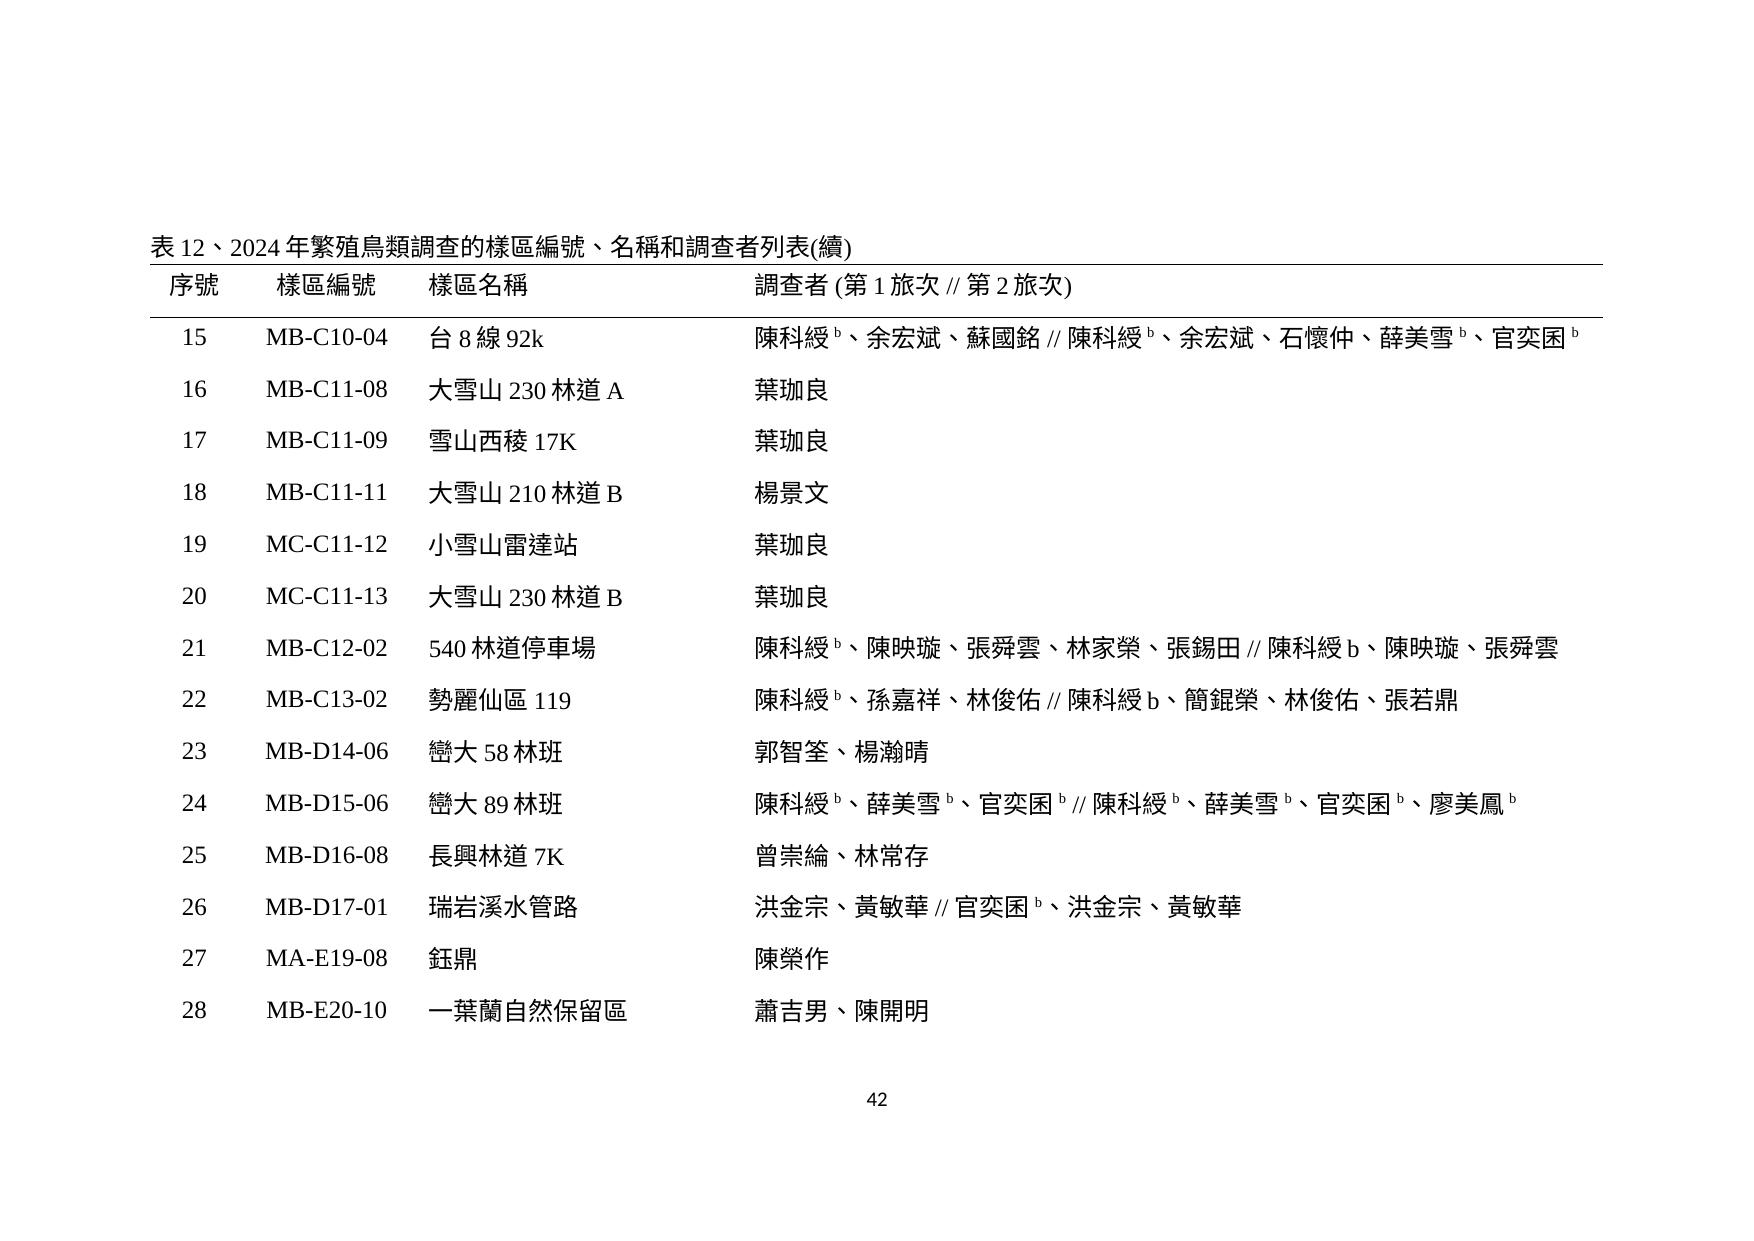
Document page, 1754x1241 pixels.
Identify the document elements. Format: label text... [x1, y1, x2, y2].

text 表12、2024年繁殖鳥類調查的樣區編號、名稱和調查者列表(續) [150, 226, 1604, 264]
table_cell 雪山西稜17K [415, 421, 741, 473]
table_cell MB-D16-08 [238, 835, 415, 887]
table_cell 24 [150, 784, 238, 835]
table_cell 28 [150, 991, 238, 1042]
table_cell 陳科綬b、余宏斌、蘇國銘 // 陳科綬b、余宏斌、石懷仲、薛美雪b、官奕囷b [741, 318, 1603, 369]
table_cell MB-C11-09 [238, 421, 415, 473]
table_cell 大雪山210林道B [415, 473, 741, 525]
table_cell 小雪山雷達站 [415, 525, 741, 577]
table_cell MB-E20-10 [238, 991, 415, 1042]
table_cell 勢麗仙區119 [415, 680, 741, 732]
table_cell MB-D14-06 [238, 732, 415, 784]
table_cell MC-C11-12 [238, 525, 415, 577]
table_cell 瑞岩溪水管路 [415, 887, 741, 939]
table_cell 22 [150, 680, 238, 732]
table_cell 陳科綬b、陳映璇、張舜雲、林家榮、張錫田 // 陳科綬b、陳映璇、張舜雲 [741, 628, 1603, 680]
table_cell 曾崇綸、林常存 [741, 835, 1603, 887]
table_cell 陳科綬b、薛美雪b、官奕囷b // 陳科綬b、薛美雪b、官奕囷b、廖美鳳b [741, 784, 1603, 835]
table_cell 25 [150, 835, 238, 887]
table_cell 巒大58林班 [415, 732, 741, 784]
table_cell 540林道停車場 [415, 628, 741, 680]
table_cell 16 [150, 370, 238, 421]
table_cell 15 [150, 318, 238, 369]
table_cell 23 [150, 732, 238, 784]
table_cell MB-C11-08 [238, 370, 415, 421]
table_cell MC-C11-13 [238, 577, 415, 628]
table_cell 楊景文 [741, 473, 1603, 525]
table_cell 26 [150, 887, 238, 939]
table_header 序號 [150, 265, 238, 317]
table_cell 長興林道7K [415, 835, 741, 887]
table_cell 18 [150, 473, 238, 525]
table_cell 17 [150, 421, 238, 473]
table_cell MB-C10-04 [238, 318, 415, 369]
table_header 樣區名稱 [415, 265, 741, 317]
table_cell MB-C11-11 [238, 473, 415, 525]
table_cell 鈺鼎 [415, 939, 741, 991]
table_cell 19 [150, 525, 238, 577]
table_cell 20 [150, 577, 238, 628]
table_cell 陳科綬b、孫嘉祥、林俊佑 // 陳科綬b、簡錕榮、林俊佑、張若鼎 [741, 680, 1603, 732]
table_cell 葉珈良 [741, 525, 1603, 577]
table_cell 大雪山230林道A [415, 370, 741, 421]
table_cell 台8線92k [415, 318, 741, 369]
table_cell MA-E19-08 [238, 939, 415, 991]
table_cell 陳榮作 [741, 939, 1603, 991]
table_cell MB-C13-02 [238, 680, 415, 732]
table_cell MB-D15-06 [238, 784, 415, 835]
table_header 調查者 (第1旅次 // 第2旅次) [741, 265, 1603, 317]
table_header 樣區編號 [238, 265, 415, 317]
table_cell 27 [150, 939, 238, 991]
table_cell 郭智筌、楊瀚晴 [741, 732, 1603, 784]
table_cell 巒大89林班 [415, 784, 741, 835]
table_cell 大雪山230林道B [415, 577, 741, 628]
table_cell MB-C12-02 [238, 628, 415, 680]
table_cell MB-D17-01 [238, 887, 415, 939]
table_cell 蕭吉男、陳開明 [741, 991, 1603, 1042]
table_cell 洪金宗、黃敏華 // 官奕囷b、洪金宗、黃敏華 [741, 887, 1603, 939]
table_cell 葉珈良 [741, 370, 1603, 421]
table_cell 葉珈良 [741, 577, 1603, 628]
table_cell 一葉蘭自然保留區 [415, 991, 741, 1042]
table_cell 葉珈良 [741, 421, 1603, 473]
table_cell 21 [150, 628, 238, 680]
